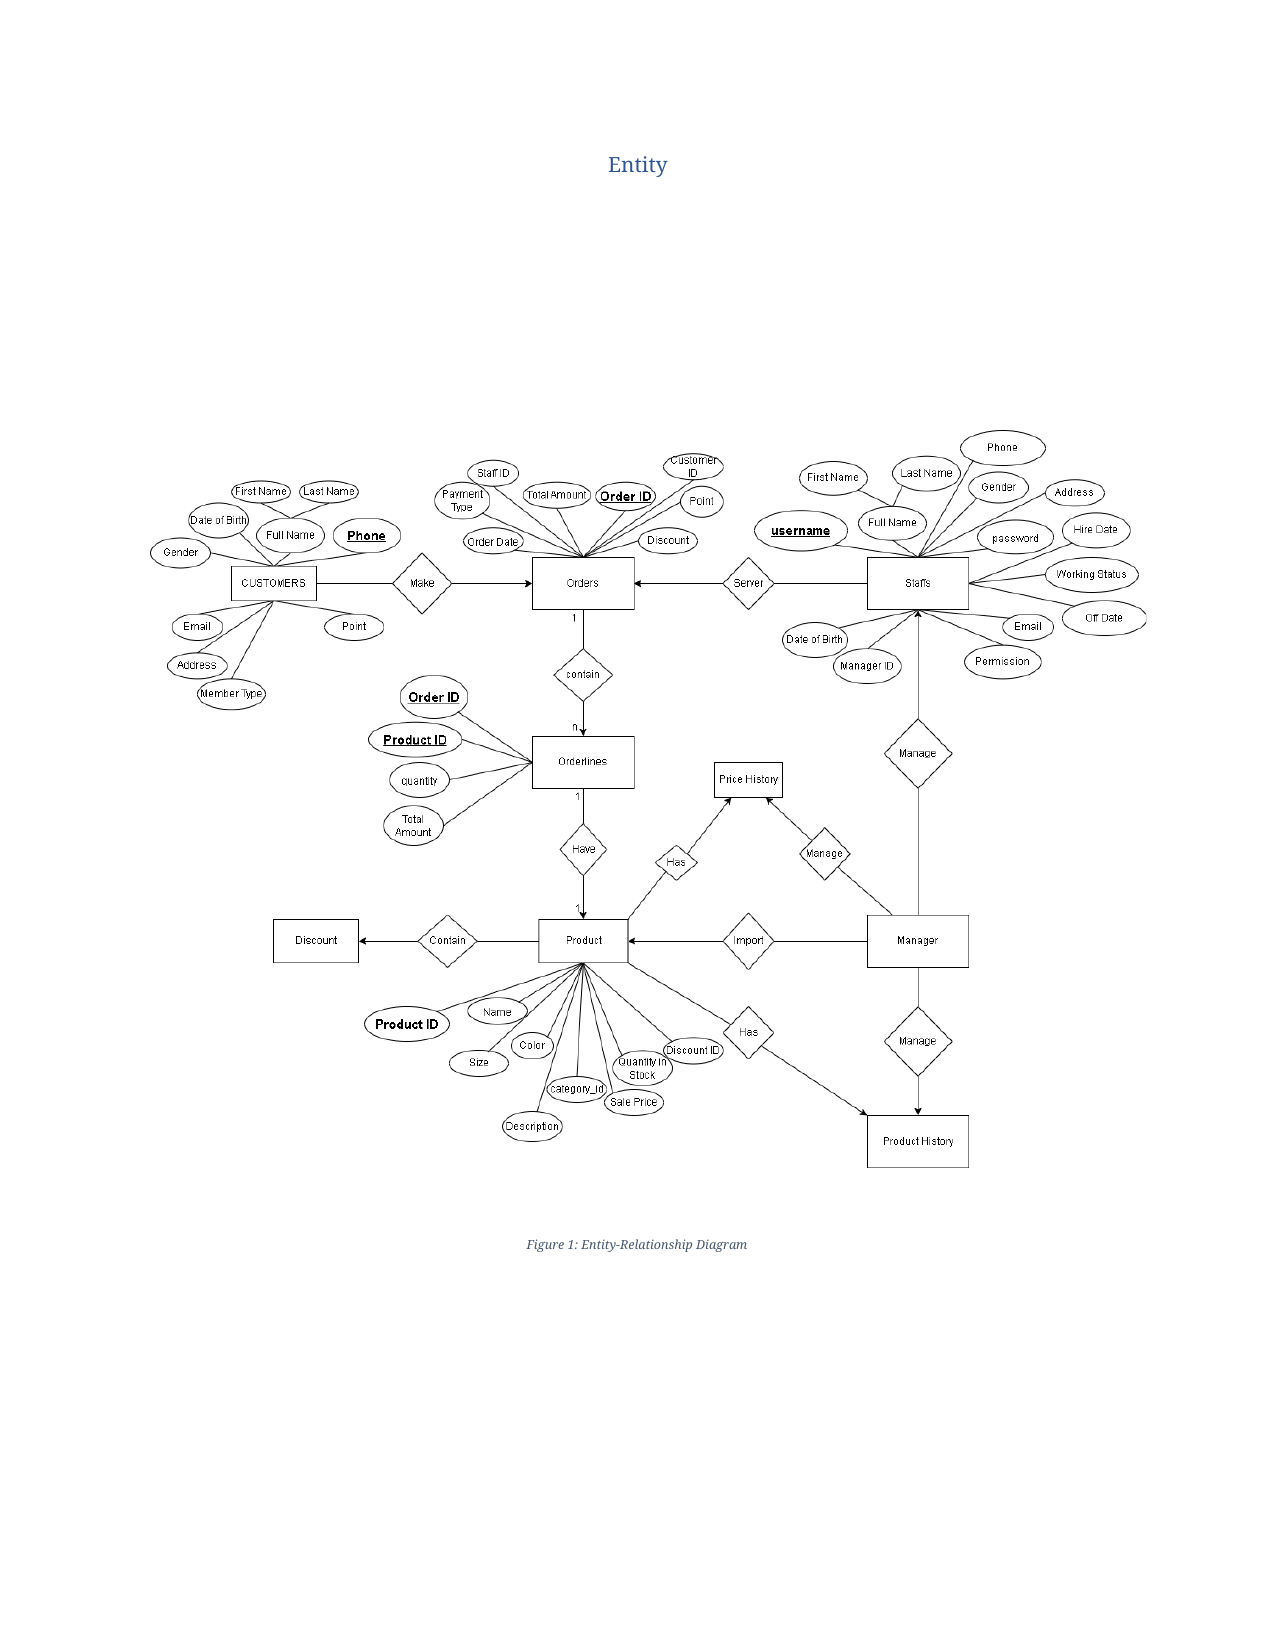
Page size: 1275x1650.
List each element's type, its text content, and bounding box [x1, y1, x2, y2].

picture [150, 430, 1147, 1168]
subtitle Entity [150, 150, 1125, 178]
